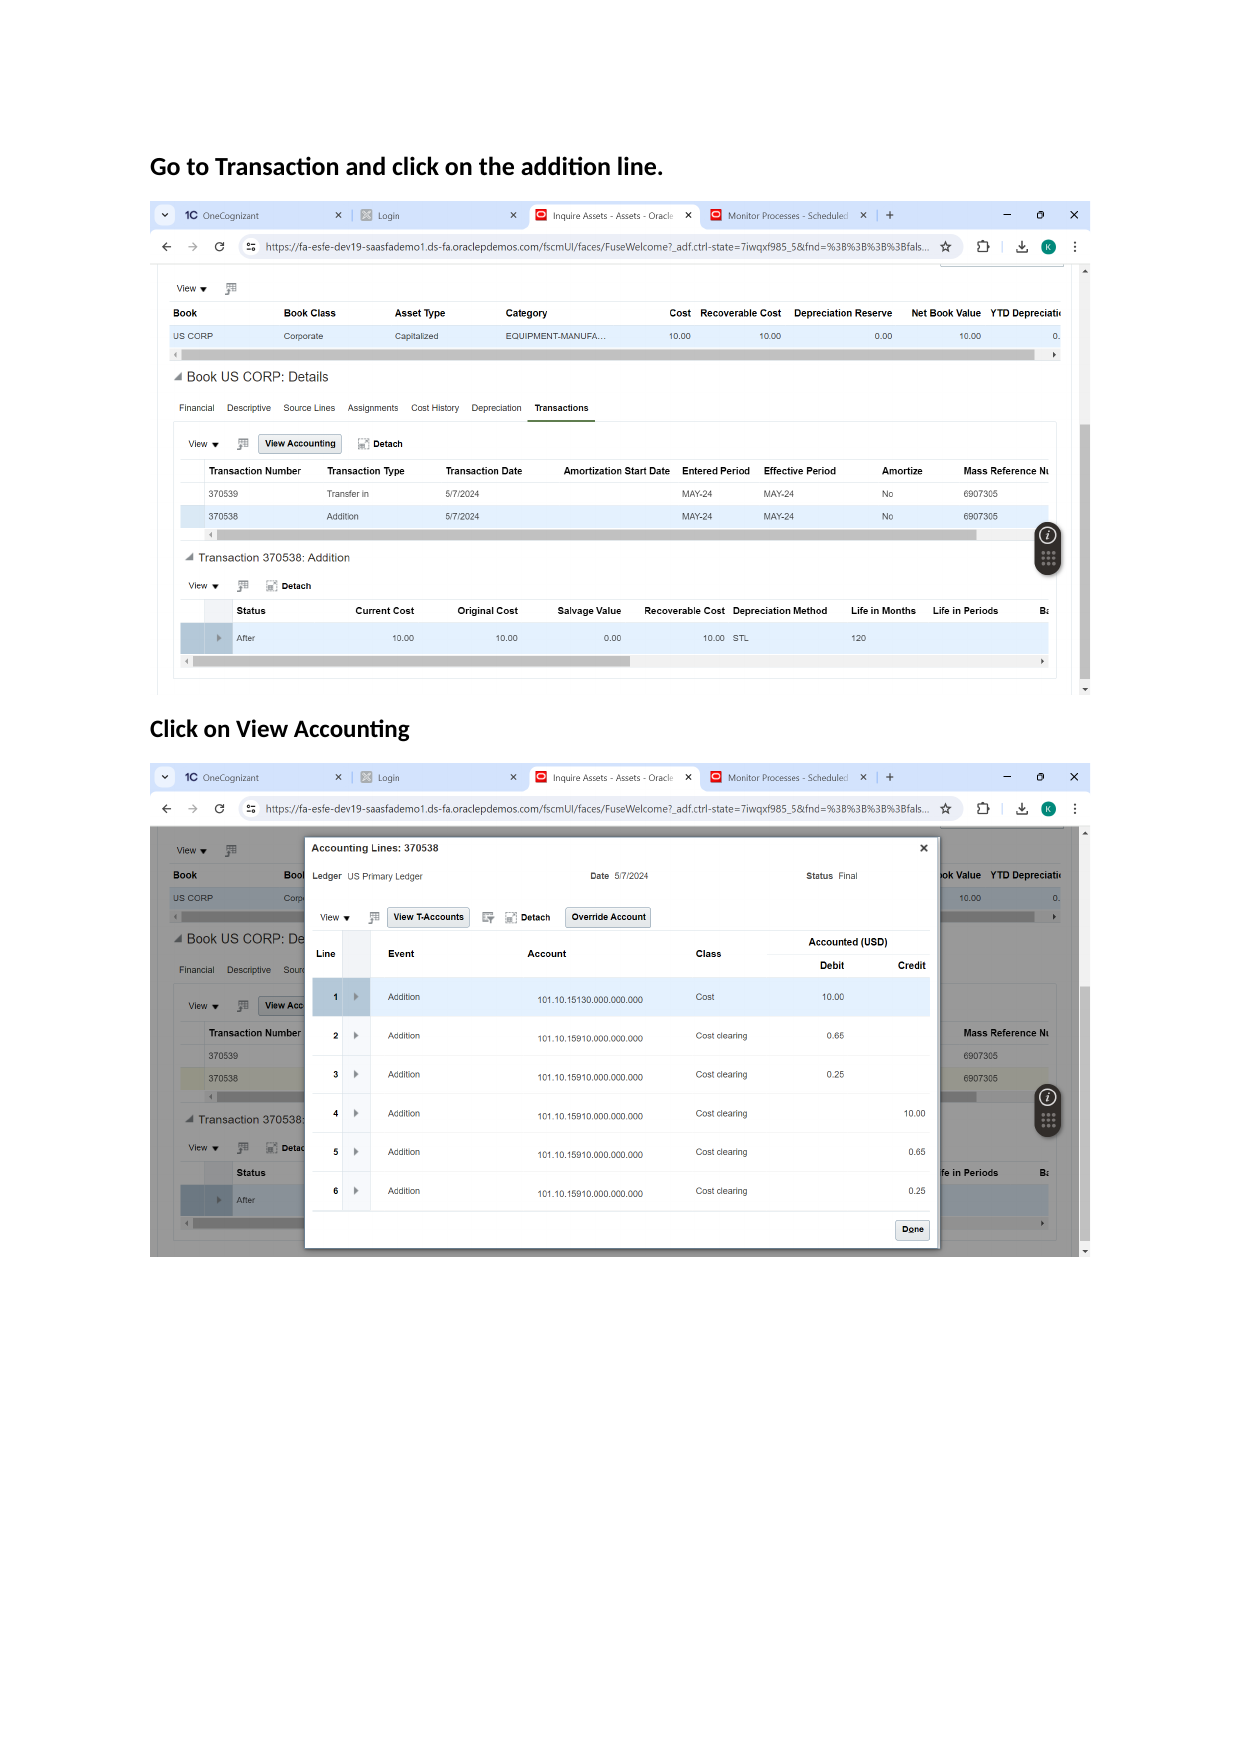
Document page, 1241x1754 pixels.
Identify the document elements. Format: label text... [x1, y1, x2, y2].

picture [150, 201, 1091, 695]
text Click on View Accounting [150, 713, 1090, 744]
text Go to Transaction and click on the addition line. [150, 150, 1090, 182]
picture [150, 763, 1091, 1257]
